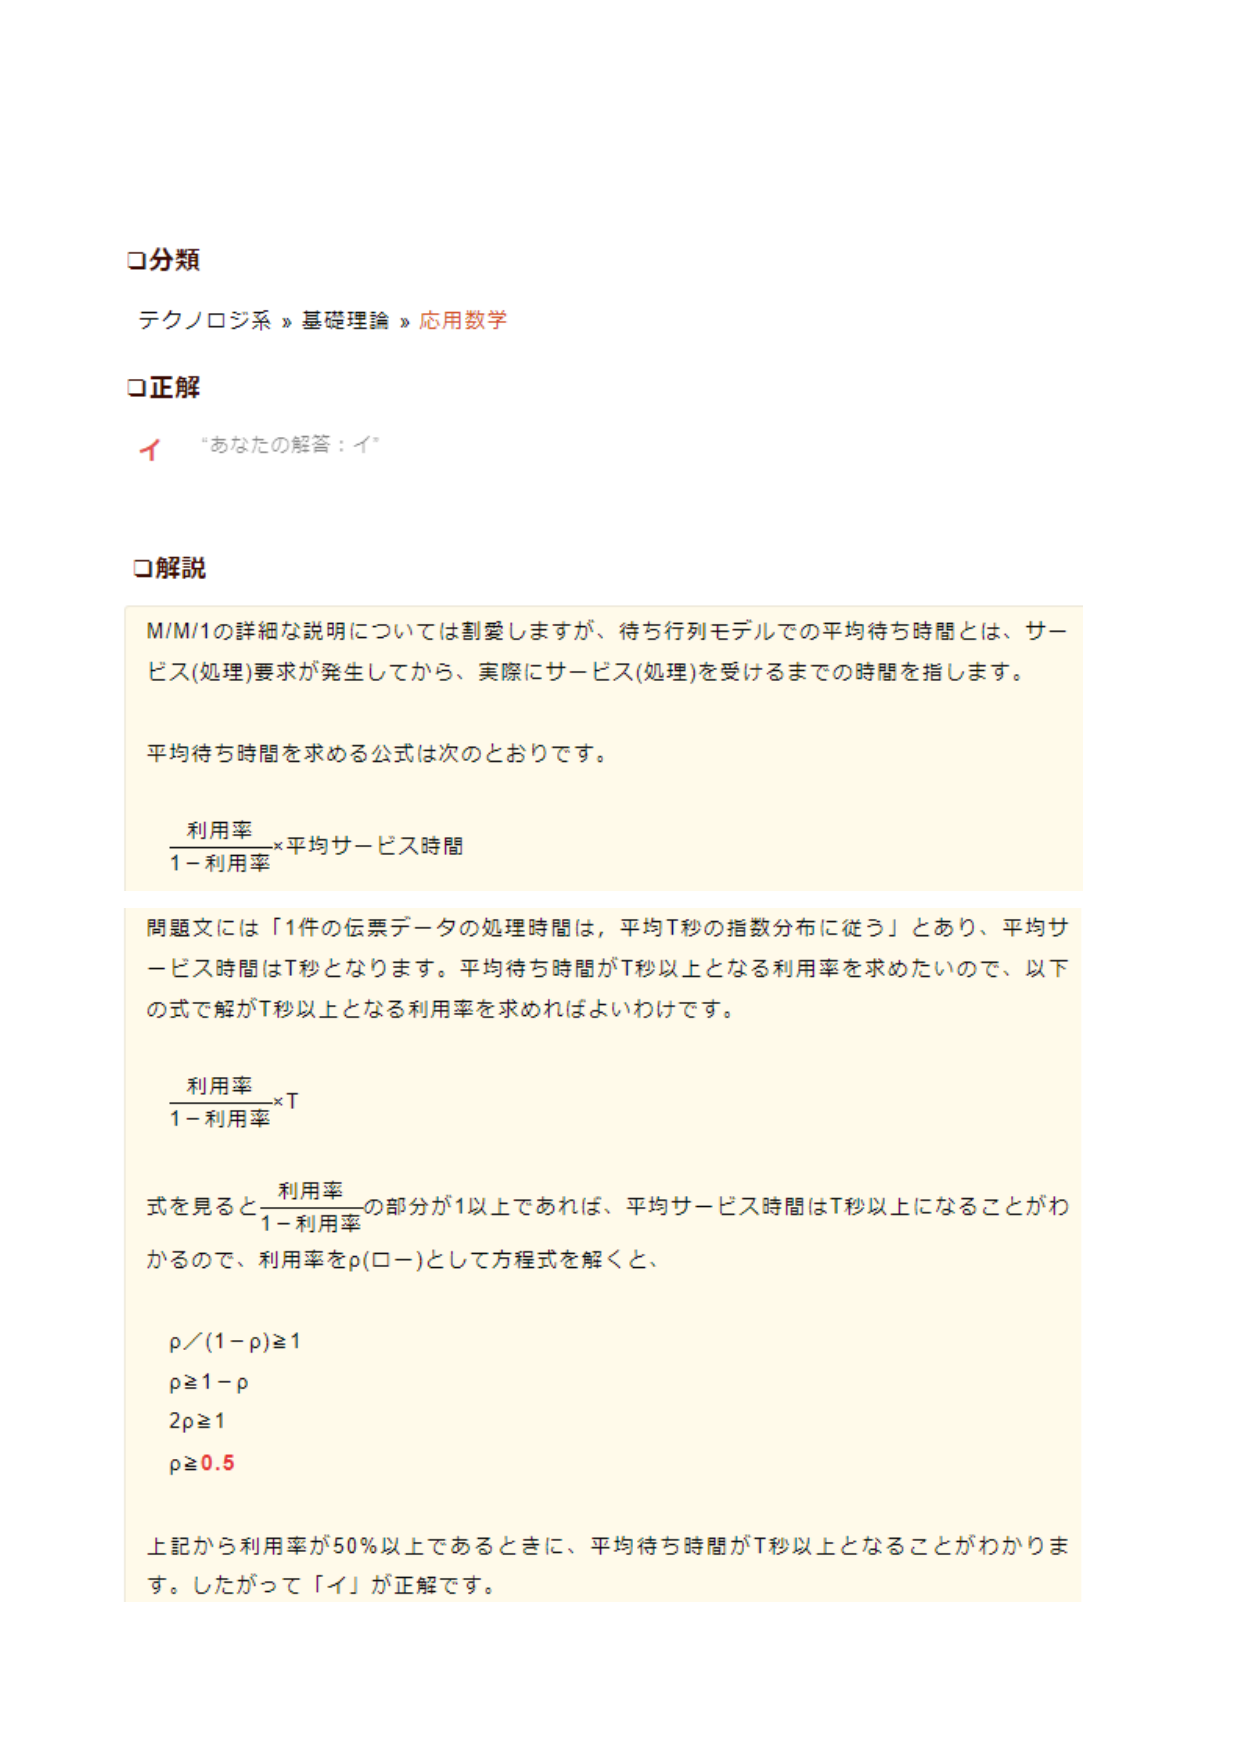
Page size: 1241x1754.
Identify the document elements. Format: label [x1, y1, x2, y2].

picture [112, 233, 905, 491]
picture [112, 533, 1083, 891]
picture [115, 908, 1082, 1602]
